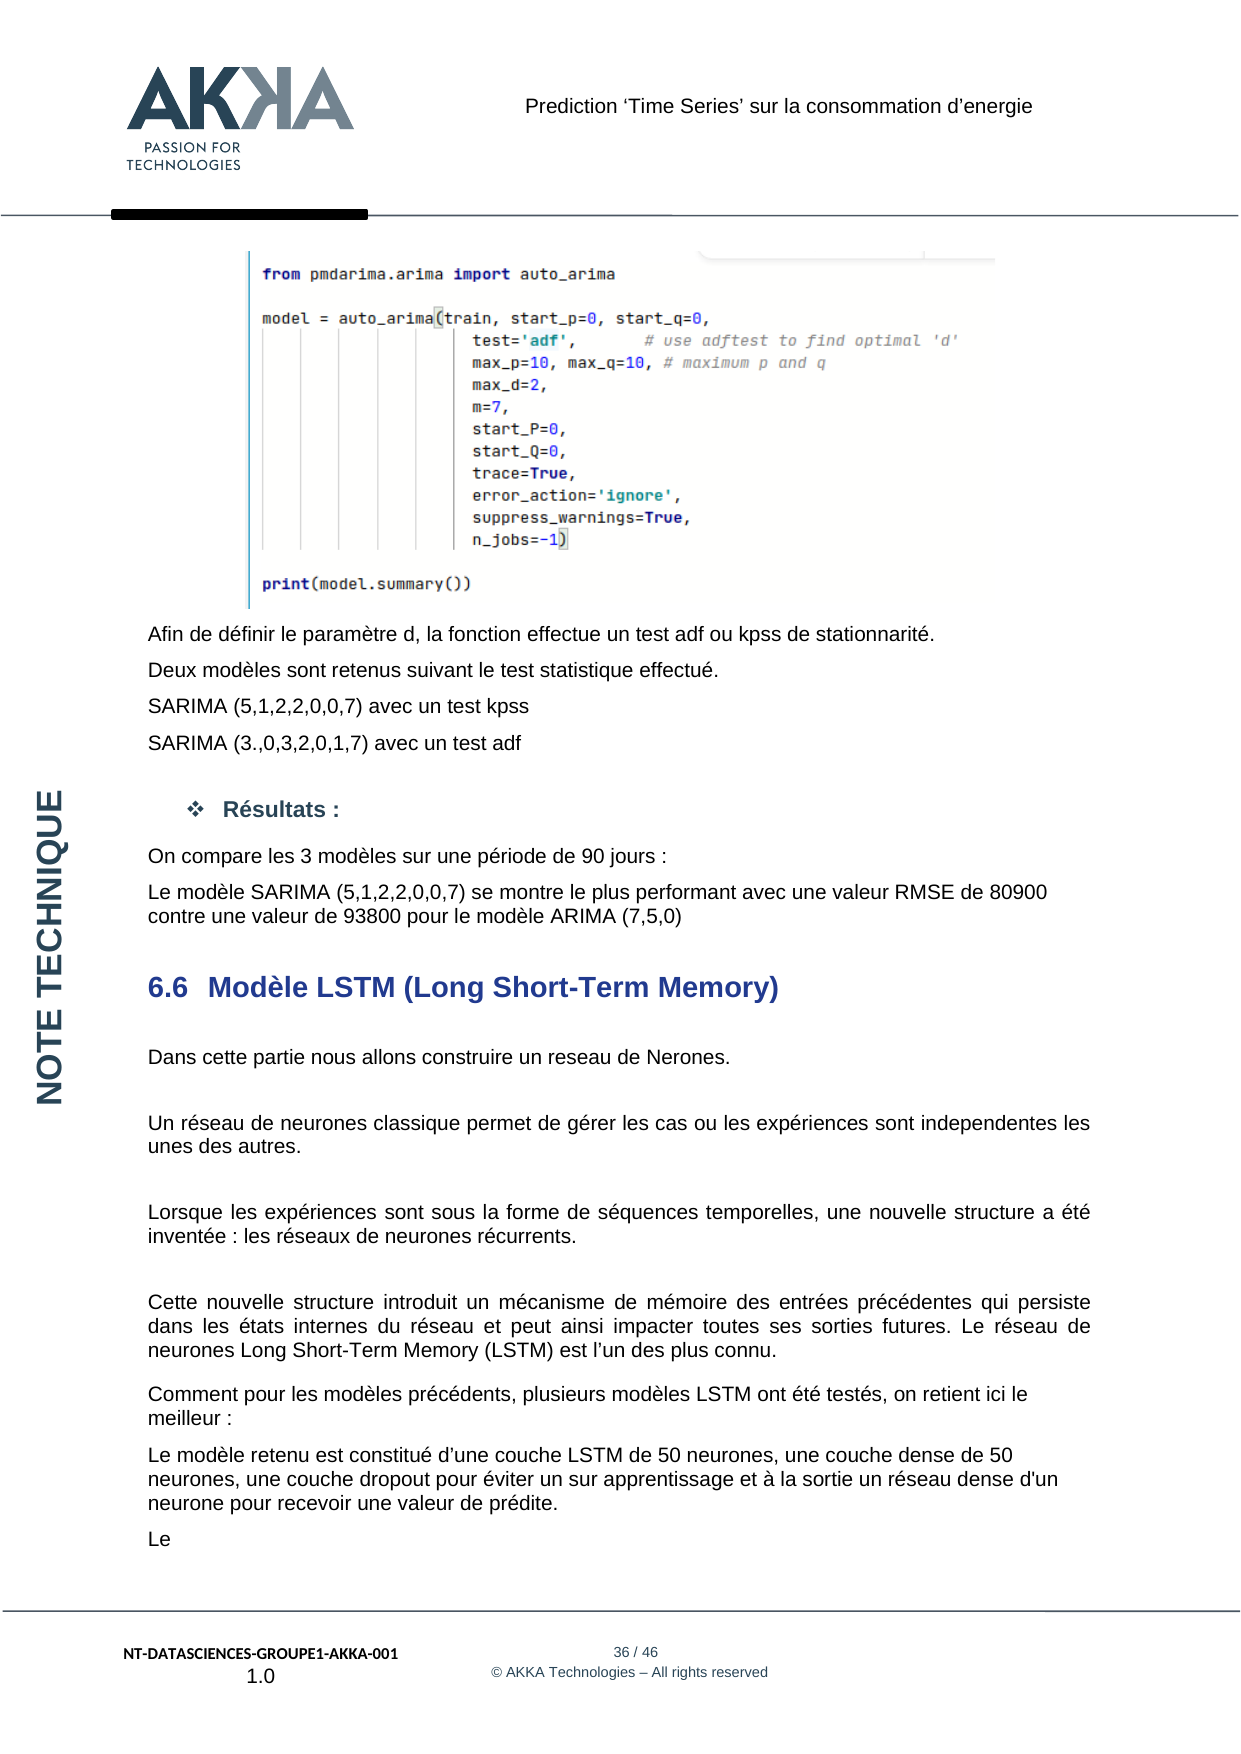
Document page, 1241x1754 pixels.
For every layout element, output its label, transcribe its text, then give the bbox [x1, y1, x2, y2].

subtitle Dans cette partie nous allons construire un reseau de Nerones. [148, 1045, 1093, 1069]
text Comment pour les modèles précédents, plusieurs modèles LSTM ont été testés, on retient ici le meilleur : [148, 1382, 1093, 1430]
picture [119, 56, 355, 176]
subtitle Modèle LSTM (Long Short-Term Memory) [148, 969, 1093, 1003]
text On compare les 3 modèles sur une période de 90 jours : [148, 843, 1093, 867]
text Le modèle SARIMA (5,1,2,2,0,0,7) se montre le plus performant avec une valeur RMSE de 80900 contre une valeur de 93800 pour le modèle ARIMA (7,5,0) [148, 880, 1093, 928]
subtitle Cette nouvelle structure introduit un mécanisme de mémoire des entrées précédentes qui persiste dans les états internes du réseau et peut ainsi impacter toutes ses sorties futures. Le réseau de neurones Long Short-Term Memory (LSTM) est l’un des plus connu. [148, 1289, 1093, 1361]
subtitle Résultats : [185, 796, 1093, 823]
subtitle Lorsque les expériences sont sous la forme de séquences temporelles, une nouvelle structure a été inventée : les réseaux de neurones récurrents. [148, 1200, 1093, 1248]
text Le modèle retenu est constitué d’une couche LSTM de 50 neurones, une couche dense de 50 neurones, une couche dropout pour éviter un sur apprentissage et à la sortie un réseau dense d'un neurone pour recevoir une valeur de prédite. [148, 1443, 1093, 1514]
picture [245, 251, 995, 609]
text Le [148, 1527, 1093, 1551]
subtitle Un réseau de neurones classique permet de gérer les cas ou les expériences sont independentes les unes des autres. [148, 1110, 1093, 1158]
text SARIMA (3.,0,3,2,0,1,7) avec un test adf [148, 731, 1093, 755]
text Deux modèles sont retenus suivant le test statistique effectué. [148, 658, 1093, 682]
text SARIMA (5,1,2,2,0,0,7) avec un test kpss [148, 694, 1093, 718]
text Afin de définir le paramètre d, la fonction effectue un test adf ou kpss de stationnarité. [148, 621, 1093, 645]
